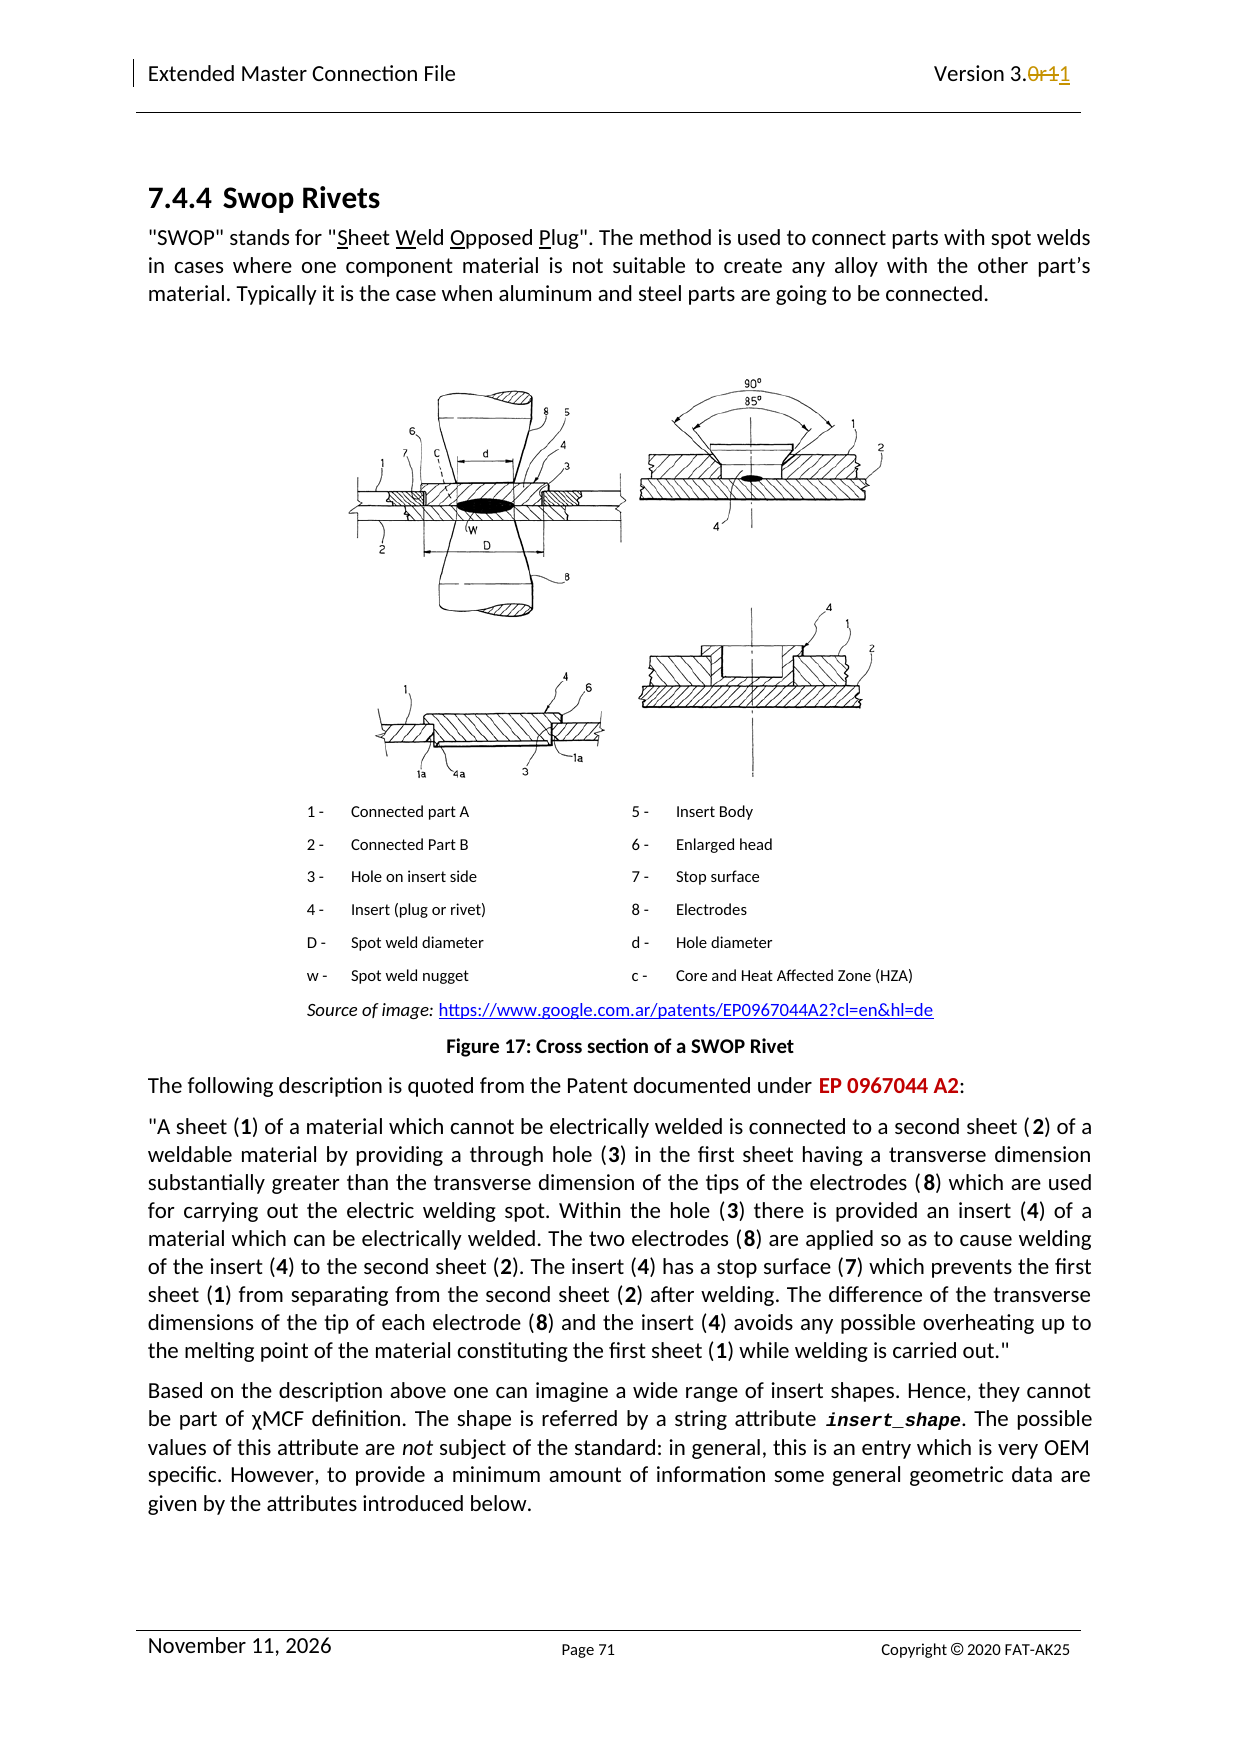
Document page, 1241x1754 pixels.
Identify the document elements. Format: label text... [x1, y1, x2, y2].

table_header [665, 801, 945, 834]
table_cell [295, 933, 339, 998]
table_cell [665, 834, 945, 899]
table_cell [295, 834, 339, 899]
text "A sheet (1) of a material which cannot be electrically welded is connected to a second sheet (2) of a weldable material by providing a through hole (3) in the first sheet having a transverse dimension substantially greater than the transverse dimension of the tips of the electrodes (8) which are used for carrying out the electric welding spot. Within the hole (3) there is provided an insert (4) of a material which can be electrically welded. The two electrodes (8) are applied so as to cause welding of the insert (4) to the second sheet (2). The insert (4) has a stop surface (7) which prevents the first sheet (1) from separating from the second sheet (2) after welding. The difference of the transverse dimensions of the tip of each electrode (8) and the insert (4) avoids any possible overheating up to the melting point of the material constituting the first sheet (1) while welding is carried out." [148, 1112, 1092, 1364]
text The following description is quoted from the Patent documented under EP 0967044 A2: [148, 1071, 1092, 1099]
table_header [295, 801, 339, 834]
text Source of image: https://www.google.com.ar/patents/EP0967044A2?cl=en&hl=de [148, 998, 1092, 1021]
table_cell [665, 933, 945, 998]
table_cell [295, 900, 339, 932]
subtitle Swop Rivets [148, 179, 1092, 217]
text Figure 17: Cross section of a SWOP Rivet [148, 1033, 1092, 1059]
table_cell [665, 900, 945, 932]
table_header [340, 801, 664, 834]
text Based on the description above one can imagine a wide range of insert shapes. Hence, they cannot be part of χMCF definition. The shape is referred by a string attribute insert_shape. The possible values of this attribute are not subject of the standard: in general, this is an entry which is very OEM specific. However, to provide a minimum amount of information some general geometric data are given by the attributes introduced below. [148, 1377, 1092, 1517]
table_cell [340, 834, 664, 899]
picture [331, 360, 909, 789]
text "SWOP" stands for "Sheet Weld Opposed Plug". The method is used to connect parts with spot welds in cases where one component material is not suitable to create any alloy with the other part’s material. Typically it is the case when aluminum and steel parts are going to be connected. [148, 223, 1092, 307]
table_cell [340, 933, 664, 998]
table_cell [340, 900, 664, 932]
